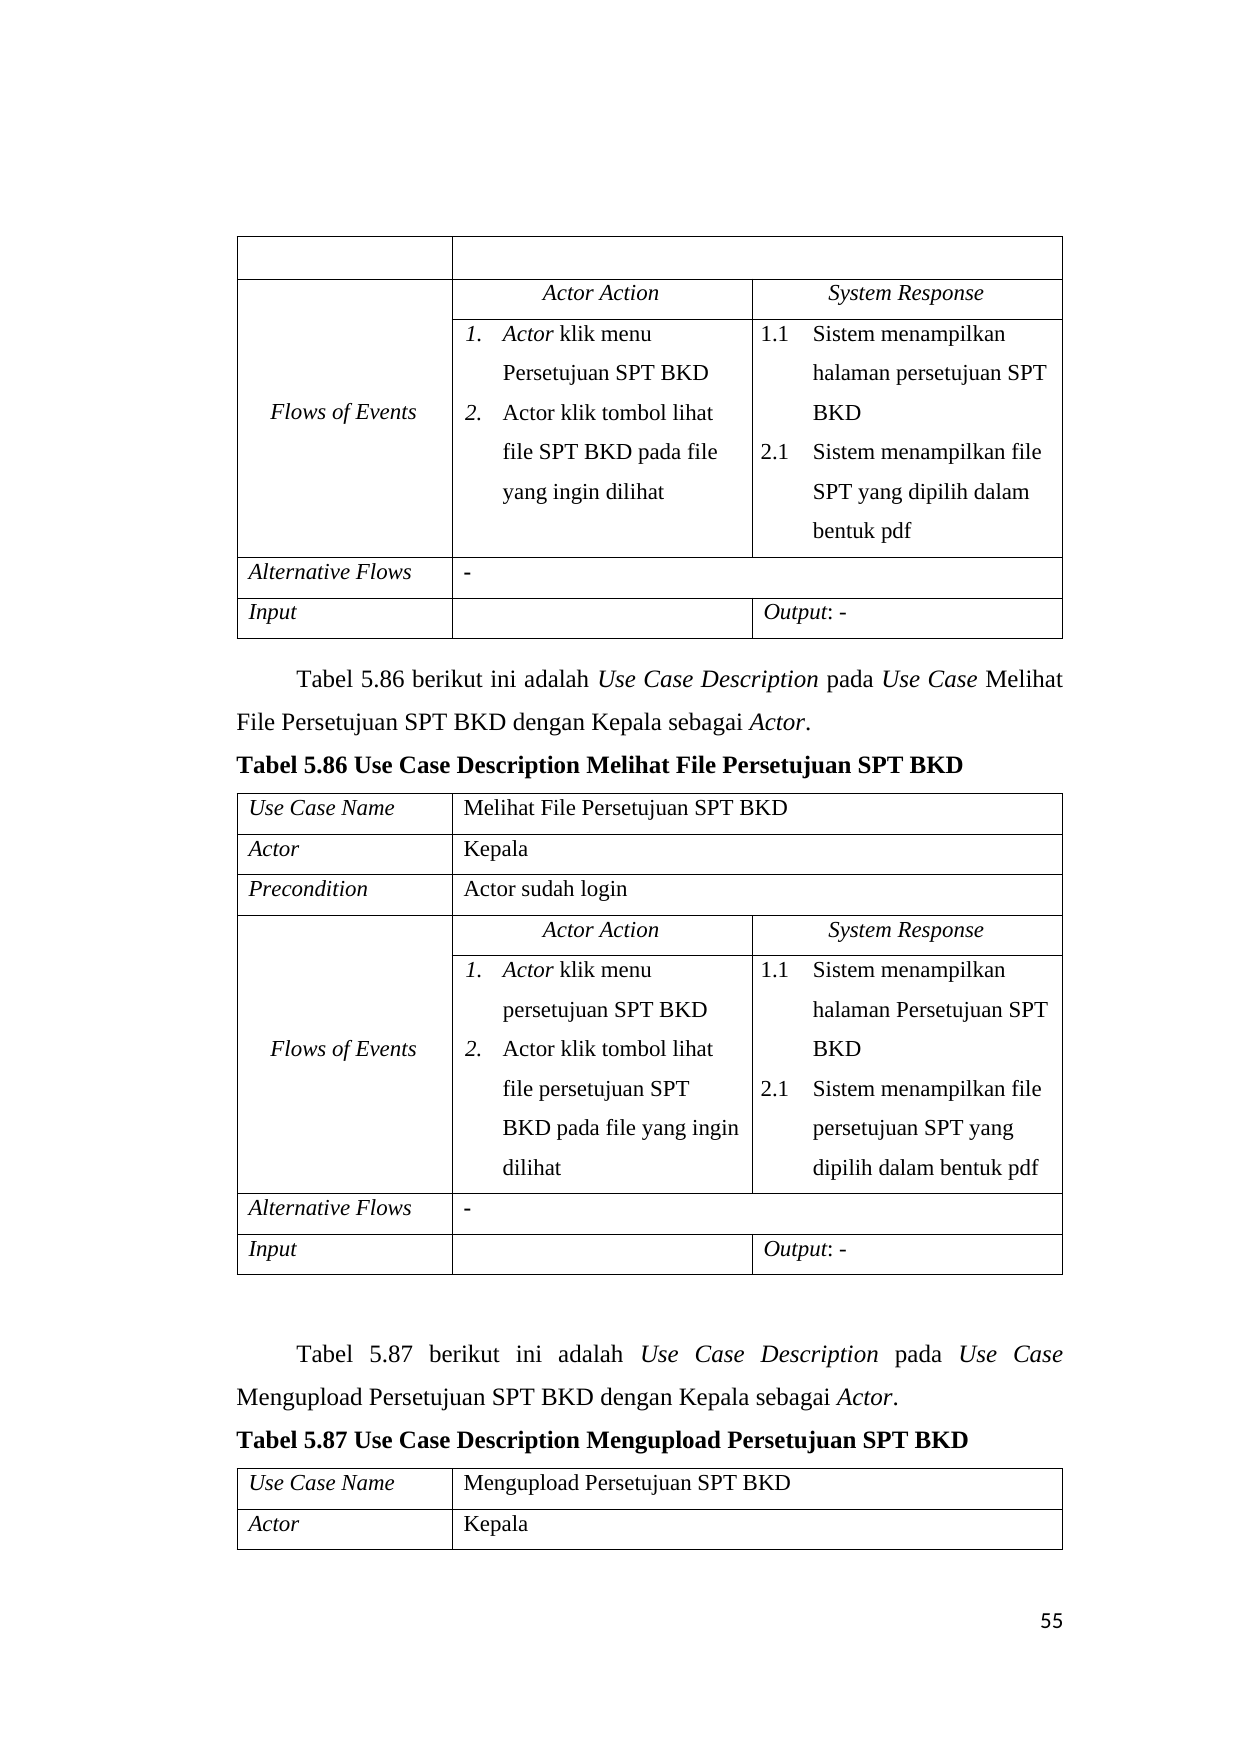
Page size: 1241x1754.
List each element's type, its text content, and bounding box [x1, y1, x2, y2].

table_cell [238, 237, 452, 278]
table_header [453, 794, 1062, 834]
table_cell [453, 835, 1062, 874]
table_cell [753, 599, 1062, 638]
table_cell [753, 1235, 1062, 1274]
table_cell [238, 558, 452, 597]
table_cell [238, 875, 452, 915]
text Tabel 5.87 berikut ini adalah Use Case Description pada Use Case Mengupload Persetujuan SPT BKD dengan Kepala sebagai Actor. [236, 1339, 1063, 1411]
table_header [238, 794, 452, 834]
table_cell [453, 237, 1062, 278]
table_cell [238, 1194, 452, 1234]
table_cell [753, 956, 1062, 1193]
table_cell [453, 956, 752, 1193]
text Tabel 5.86 berikut ini adalah Use Case Description pada Use Case Melihat File Persetujuan SPT BKD dengan Kepala sebagai Actor. [236, 664, 1063, 736]
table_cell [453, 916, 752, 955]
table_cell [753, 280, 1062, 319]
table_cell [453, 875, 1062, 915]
text Tabel 5.86 Use Case Description Melihat File Persetujuan SPT BKD [236, 750, 1063, 779]
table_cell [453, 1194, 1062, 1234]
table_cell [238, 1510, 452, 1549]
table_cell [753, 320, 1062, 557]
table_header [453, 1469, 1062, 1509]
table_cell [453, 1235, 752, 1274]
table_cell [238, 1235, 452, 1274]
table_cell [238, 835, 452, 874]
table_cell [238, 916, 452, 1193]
text Tabel 5.87 Use Case Description Mengupload Persetujuan SPT BKD [236, 1425, 1063, 1454]
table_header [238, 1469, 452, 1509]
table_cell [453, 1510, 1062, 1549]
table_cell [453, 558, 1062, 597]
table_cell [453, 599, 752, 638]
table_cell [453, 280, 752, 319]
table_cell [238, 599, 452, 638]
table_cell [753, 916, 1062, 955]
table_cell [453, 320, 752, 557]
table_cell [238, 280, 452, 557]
